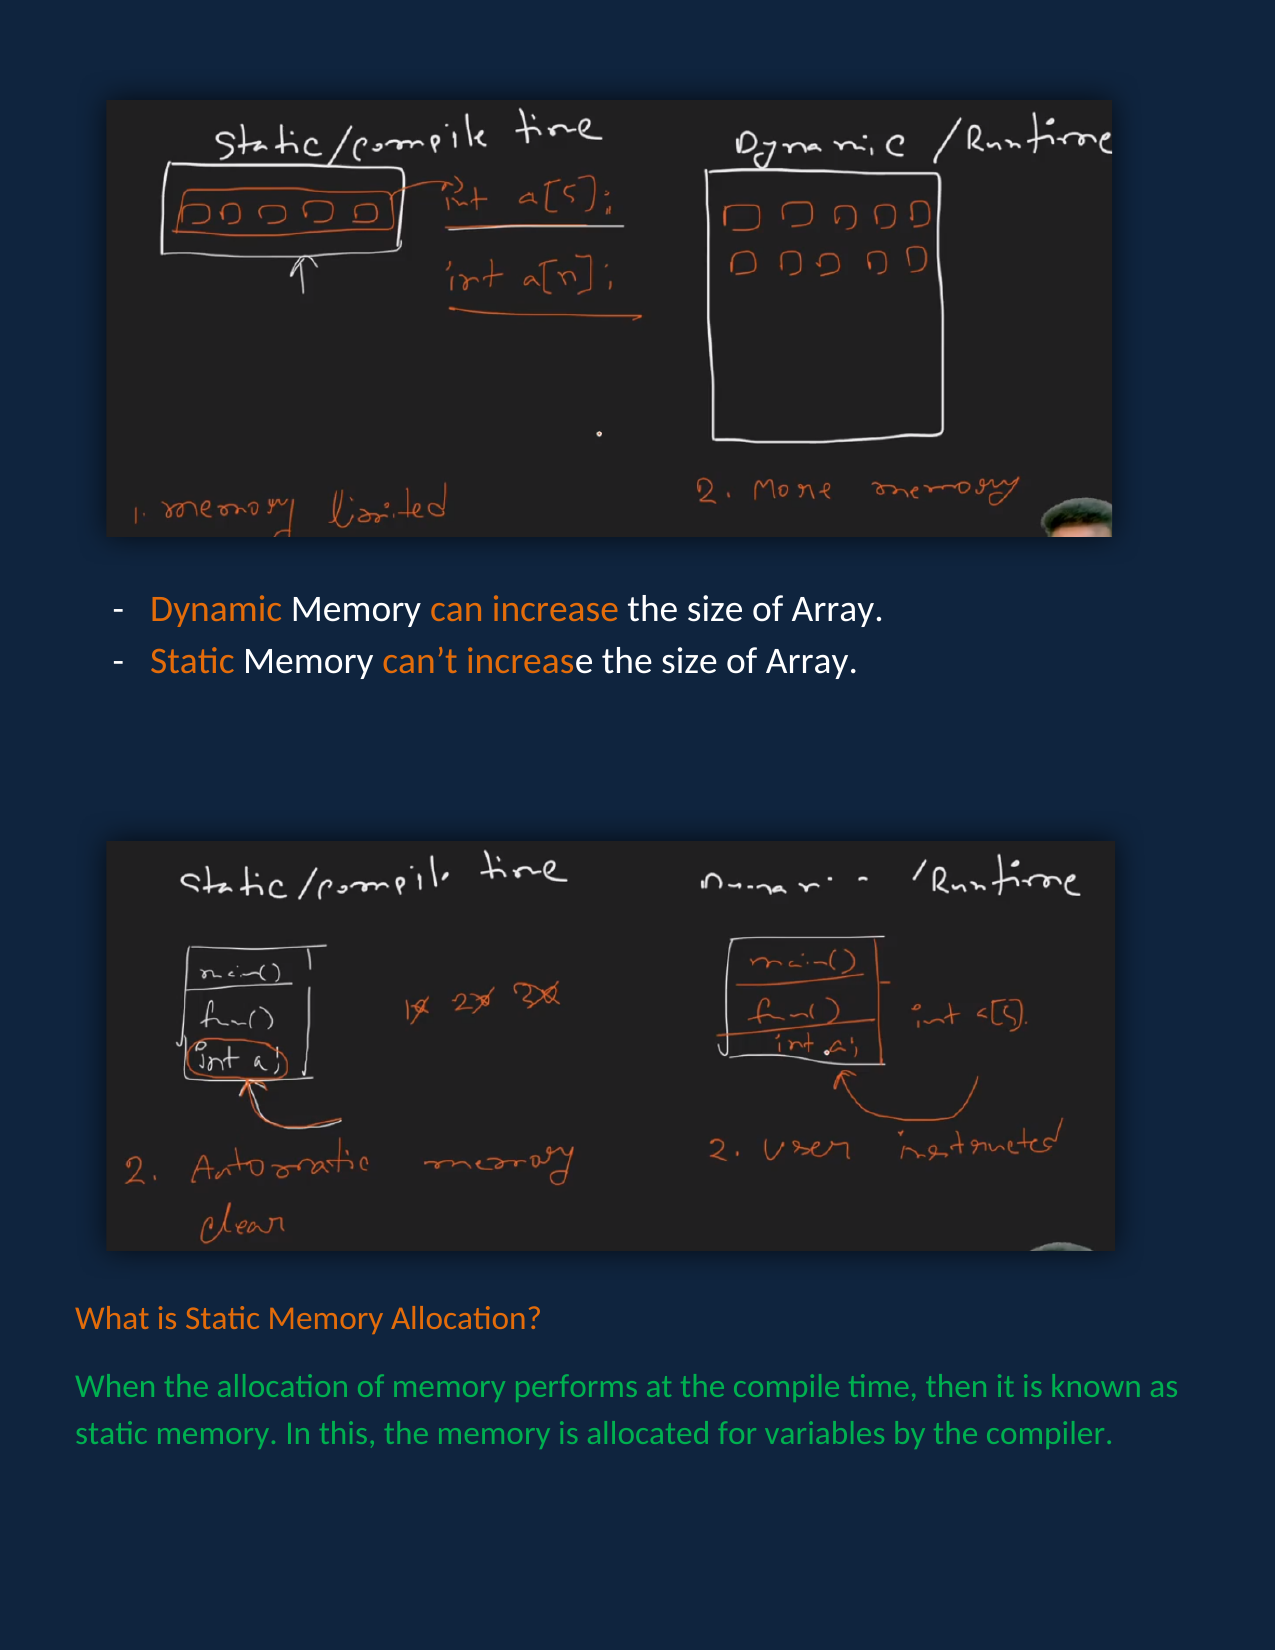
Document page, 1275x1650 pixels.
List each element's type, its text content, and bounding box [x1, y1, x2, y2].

picture [106, 100, 1113, 537]
list Static Memory can’t increase the size of Array. [112, 637, 1200, 683]
text What is Static Memory Allocation? [75, 1297, 1200, 1338]
picture [106, 841, 1116, 1251]
list Dynamic Memory can increase the size of Array. [112, 584, 1200, 630]
text When the allocation of memory performs at the compile time, then it is known as static memory. In this, the memory is allocated for variables by the compiler. [75, 1365, 1200, 1452]
